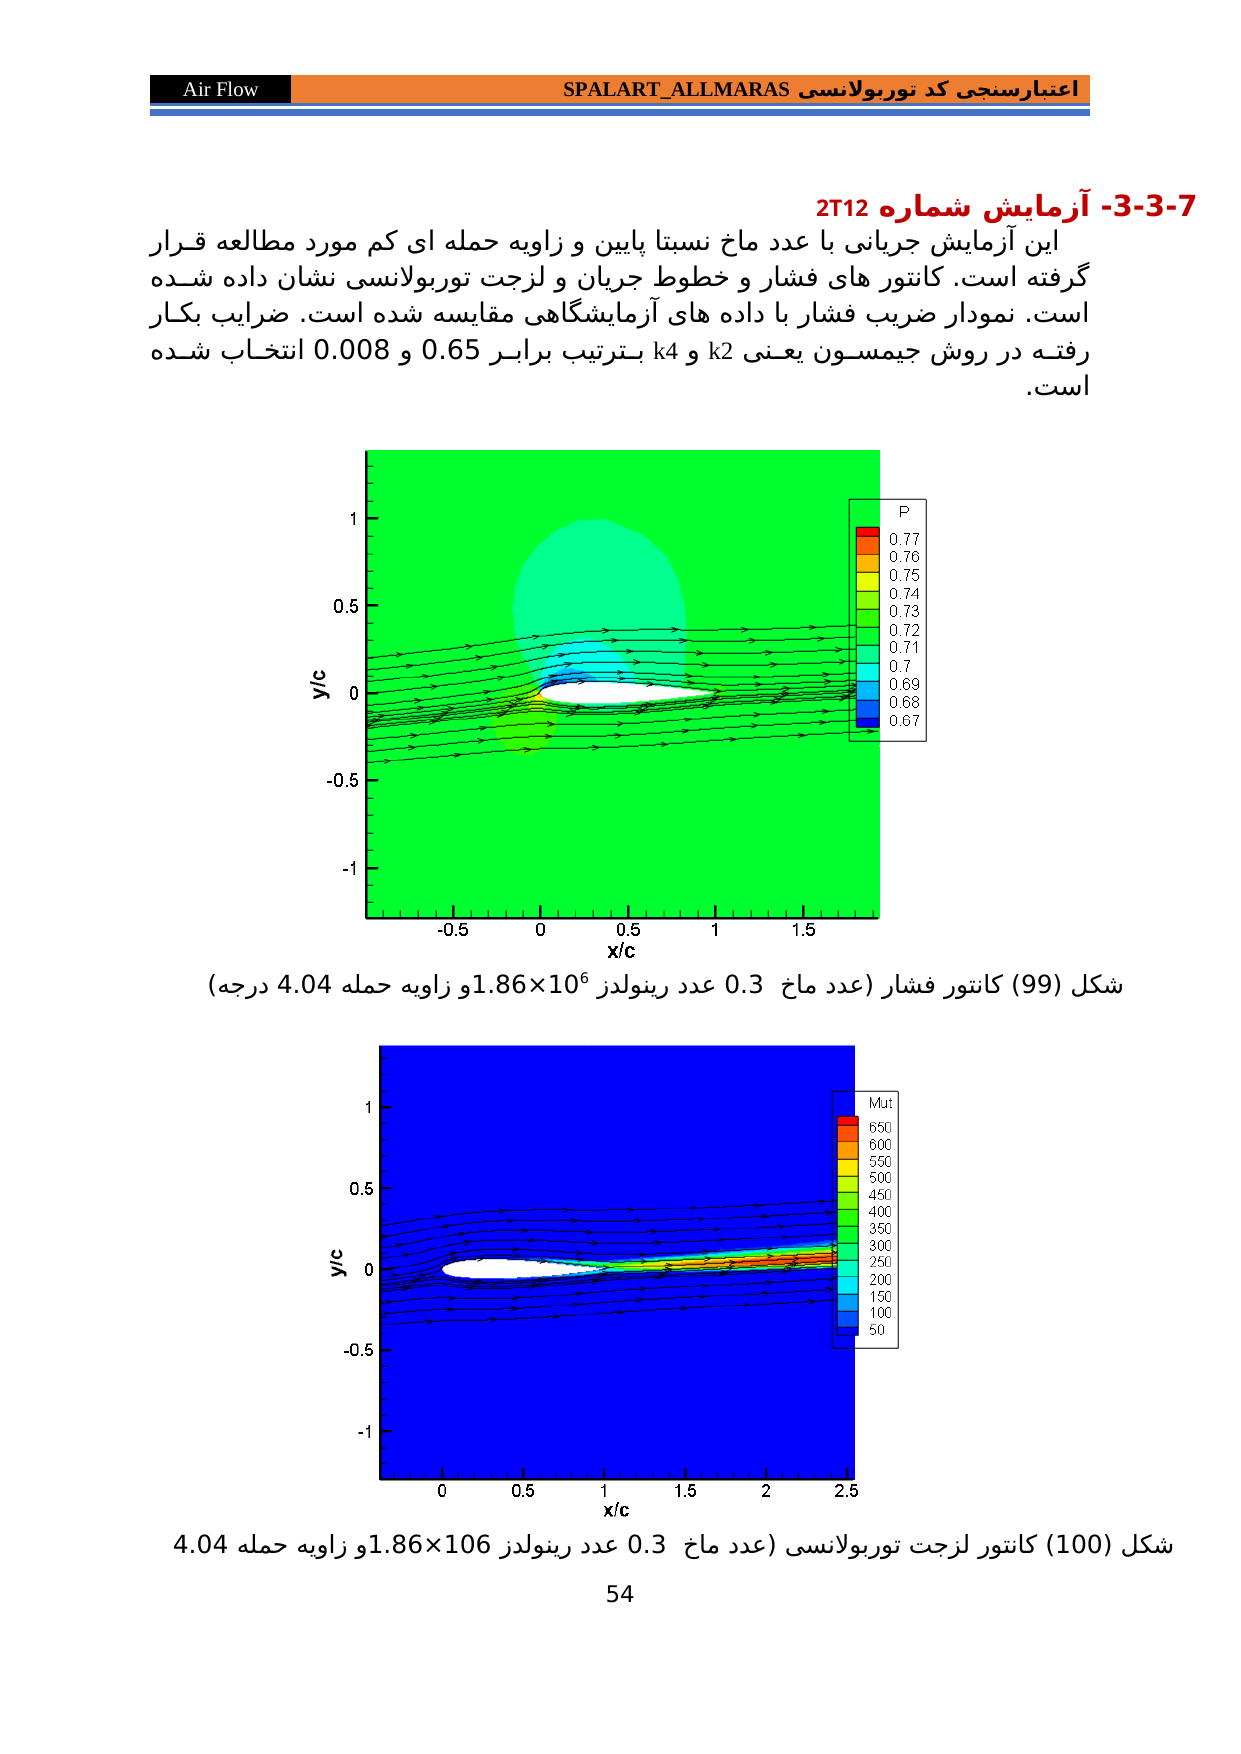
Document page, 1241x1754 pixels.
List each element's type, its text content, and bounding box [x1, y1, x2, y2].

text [150, 1530, 1060, 1559]
subtitle آزمایش شماره 2T12 [150, 189, 1090, 223]
picture [330, 1036, 910, 1526]
text این آزمایش جریانی با عدد ماخ نسبتا پایین و زاویه حمله ای کم مورد مطالعه قرار گرفته است. کانتور های فشار و خطوط جریان و لزجت توربولانسی نشان داده شده است. نمودار ضریب فشار با داده های آزمایشگاهی مقایسه شده است. ضرایب بکار رفته در روش جیمسون یعنی k2 و k4 بترتیب برابر 0.65 و 0.008 انتخاب شده است. [150, 225, 1090, 402]
text کانتور فشار (عدد ماخ 0.3 عدد رینولدز 106×1.86و زاویه حمله 4.04 درجه) [150, 970, 1060, 999]
picture [310, 431, 931, 966]
